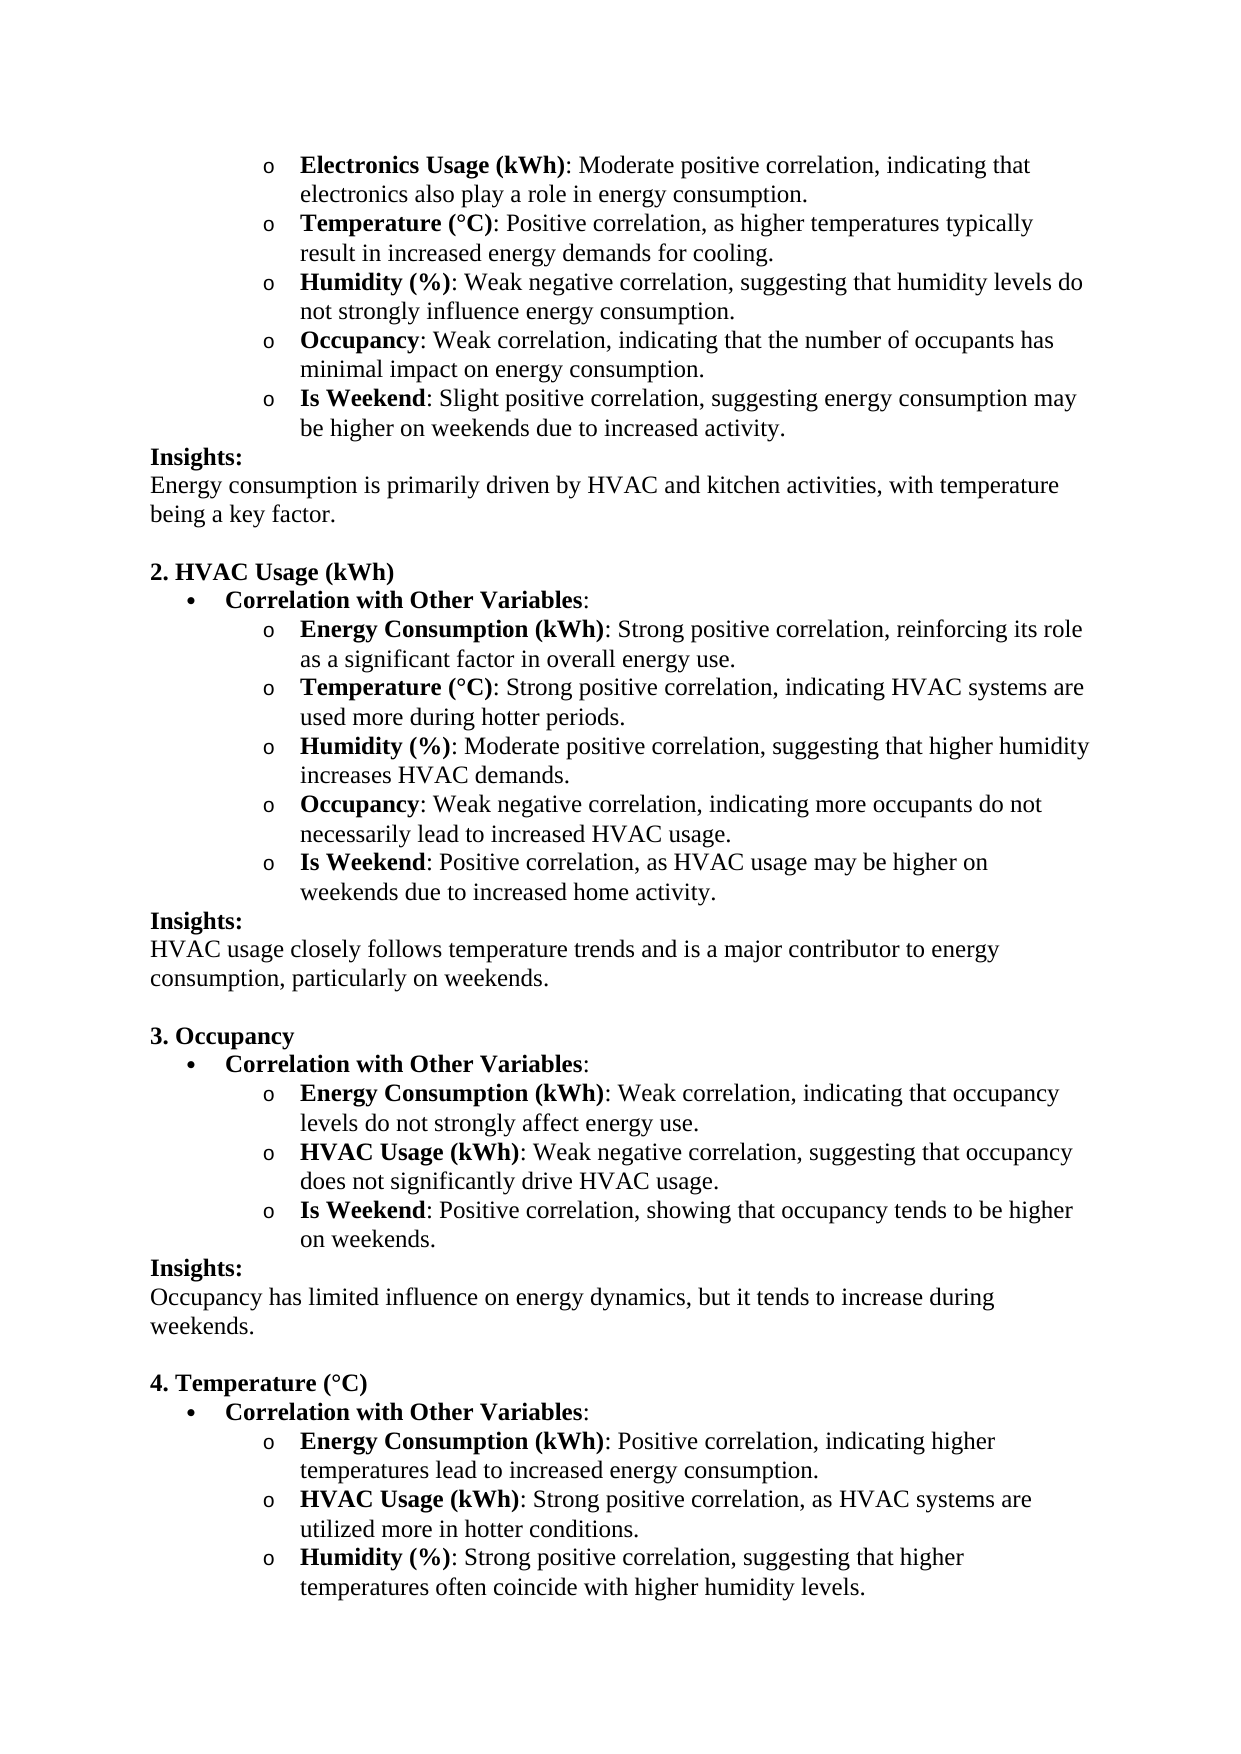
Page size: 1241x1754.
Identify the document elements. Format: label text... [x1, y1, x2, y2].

list Is Weekend: Positive correlation, as HVAC usage may be higher on weekends due to increased home activity. [262, 847, 1090, 906]
list Humidity (%): Moderate positive correlation, suggesting that higher humidity increases HVAC demands. [262, 731, 1090, 789]
list Electronics Usage (kWh): Moderate positive correlation, indicating that electronics also play a role in energy consumption. [262, 150, 1090, 208]
text Insights: [150, 1253, 1090, 1282]
text 4. Temperature (°C) [150, 1368, 1090, 1397]
list Is Weekend: Positive correlation, showing that occupancy tends to be higher on weekends. [262, 1195, 1090, 1253]
text HVAC usage closely follows temperature trends and is a major contributor to energy consumption, particularly on weekends. [150, 934, 1090, 992]
list Correlation with Other Variables: [187, 585, 1090, 614]
list Occupancy: Weak correlation, indicating that the number of occupants has minimal impact on energy consumption. [262, 325, 1090, 383]
list Occupancy: Weak negative correlation, indicating more occupants do not necessarily lead to increased HVAC usage. [262, 789, 1090, 847]
list Energy Consumption (kWh): Positive correlation, indicating higher temperatures lead to increased energy consumption. [262, 1426, 1090, 1484]
text Insights: [150, 442, 1090, 470]
text 2. HVAC Usage (kWh) [150, 557, 1090, 585]
list Temperature (°C): Strong positive correlation, indicating HVAC systems are used more during hotter periods. [262, 672, 1090, 731]
list Energy Consumption (kWh): Strong positive correlation, reinforcing its role as a significant factor in overall energy use. [262, 614, 1090, 672]
list Humidity (%): Weak negative correlation, suggesting that humidity levels do not strongly influence energy consumption. [262, 267, 1090, 325]
text 3. Occupancy [150, 1021, 1090, 1049]
list Correlation with Other Variables: [187, 1397, 1090, 1426]
text Energy consumption is primarily driven by HVAC and kitchen activities, with temperature being a key factor. [150, 470, 1090, 528]
list Temperature (°C): Positive correlation, as higher temperatures typically result in increased energy demands for cooling. [262, 208, 1090, 267]
text Insights: [150, 906, 1090, 934]
text Occupancy has limited influence on energy dynamics, but it tends to increase during weekends. [150, 1282, 1090, 1339]
list Correlation with Other Variables: [187, 1049, 1090, 1078]
list HVAC Usage (kWh): Weak negative correlation, suggesting that occupancy does not significantly drive HVAC usage. [262, 1137, 1090, 1195]
list Is Weekend: Slight positive correlation, suggesting energy consumption may be higher on weekends due to increased activity. [262, 383, 1090, 442]
list Energy Consumption (kWh): Weak correlation, indicating that occupancy levels do not strongly affect energy use. [262, 1078, 1090, 1137]
list HVAC Usage (kWh): Strong positive correlation, as HVAC systems are utilized more in hotter conditions. [262, 1484, 1090, 1542]
list Humidity (%): Strong positive correlation, suggesting that higher temperatures often coincide with higher humidity levels. [262, 1542, 1090, 1601]
